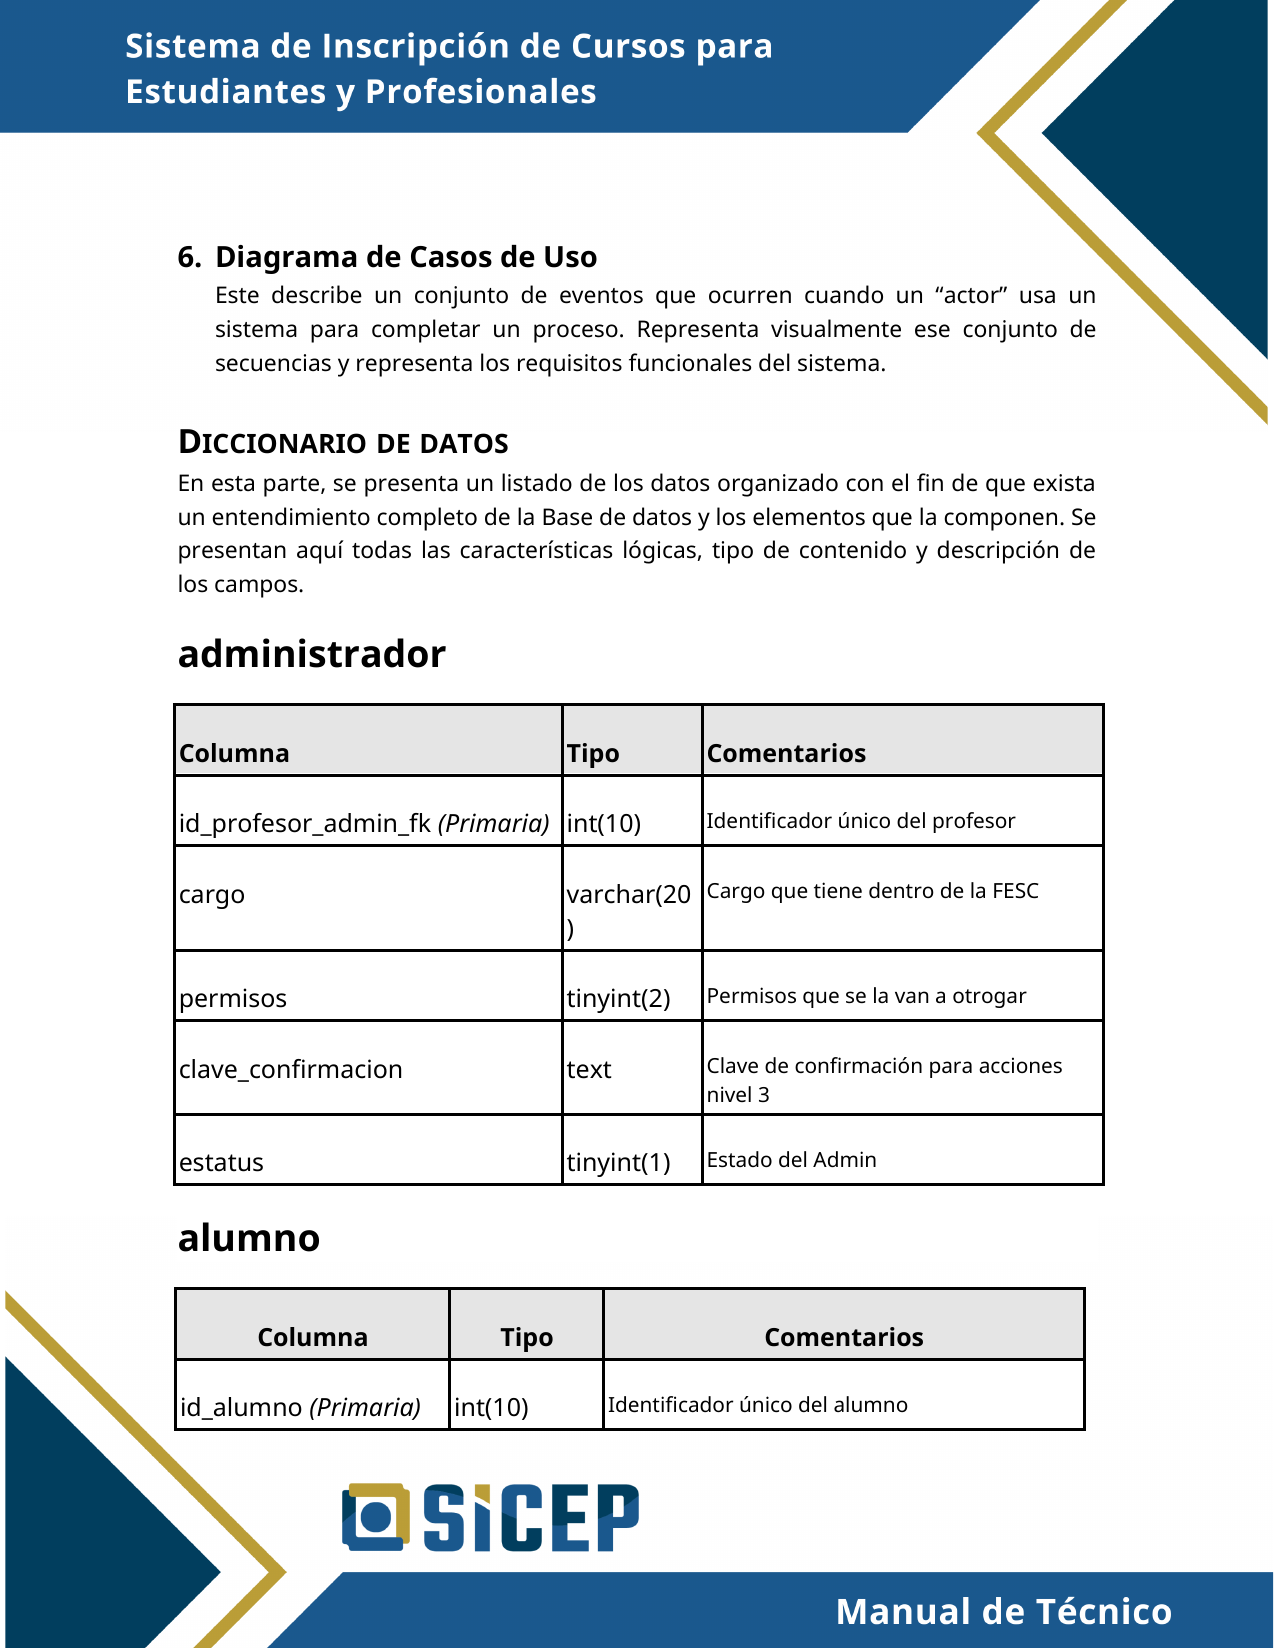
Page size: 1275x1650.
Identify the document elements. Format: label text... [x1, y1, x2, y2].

table_cell Identificador único del profesor [704, 777, 1102, 844]
table_cell tinyint(2) [564, 952, 701, 1019]
subtitle Diccionario de datos [177, 418, 1098, 463]
table_cell text [564, 1022, 701, 1112]
table_cell id_alumno (Primaria) [177, 1361, 448, 1428]
table_cell int(10) [451, 1361, 602, 1428]
table_cell Identificador único del alumno [605, 1361, 1083, 1428]
table_header Comentarios [605, 1290, 1083, 1358]
table_cell Permisos que se la van a otrogar [704, 952, 1102, 1019]
table_cell Cargo que tiene dentro de la FESC [704, 847, 1102, 948]
text administrador [177, 627, 1098, 678]
table_cell varchar(20) [564, 847, 701, 948]
subtitle Diagrama de Casos de Uso [177, 236, 1098, 276]
text Este describe un conjunto de eventos que ocurren cuando un “actor” usa un sistema para completar un proceso. Representa visualmente ese conjunto de secuencias y representa los requisitos funcionales del sistema. [215, 279, 1098, 378]
text En esta parte, se presenta un listado de los datos organizado con el fin de que exista un entendimiento completo de la Base de datos y los elementos que la componen. Se presentan aquí todas las características lógicas, tipo de contenido y descripción de los campos. [177, 467, 1098, 599]
table_cell Clave de confirmación para acciones nivel 3 [704, 1022, 1102, 1112]
table_header Columna [176, 706, 561, 773]
table_cell permisos [176, 952, 561, 1019]
table_cell clave_confirmacion [176, 1022, 561, 1112]
table_header Columna [177, 1290, 448, 1358]
table_cell tinyint(1) [564, 1116, 701, 1183]
picture [5, 1216, 1274, 1648]
table_header Tipo [564, 706, 701, 773]
table_cell cargo [176, 847, 561, 948]
table_cell int(10) [564, 777, 701, 844]
table_cell id_profesor_admin_fk (Primaria) [176, 777, 561, 844]
picture [0, 0, 1268, 432]
table_header Comentarios [704, 706, 1102, 773]
table_cell estatus [176, 1116, 561, 1183]
table_cell Estado del Admin [704, 1116, 1102, 1183]
text alumno [177, 1211, 1098, 1262]
table_header Tipo [451, 1290, 602, 1358]
